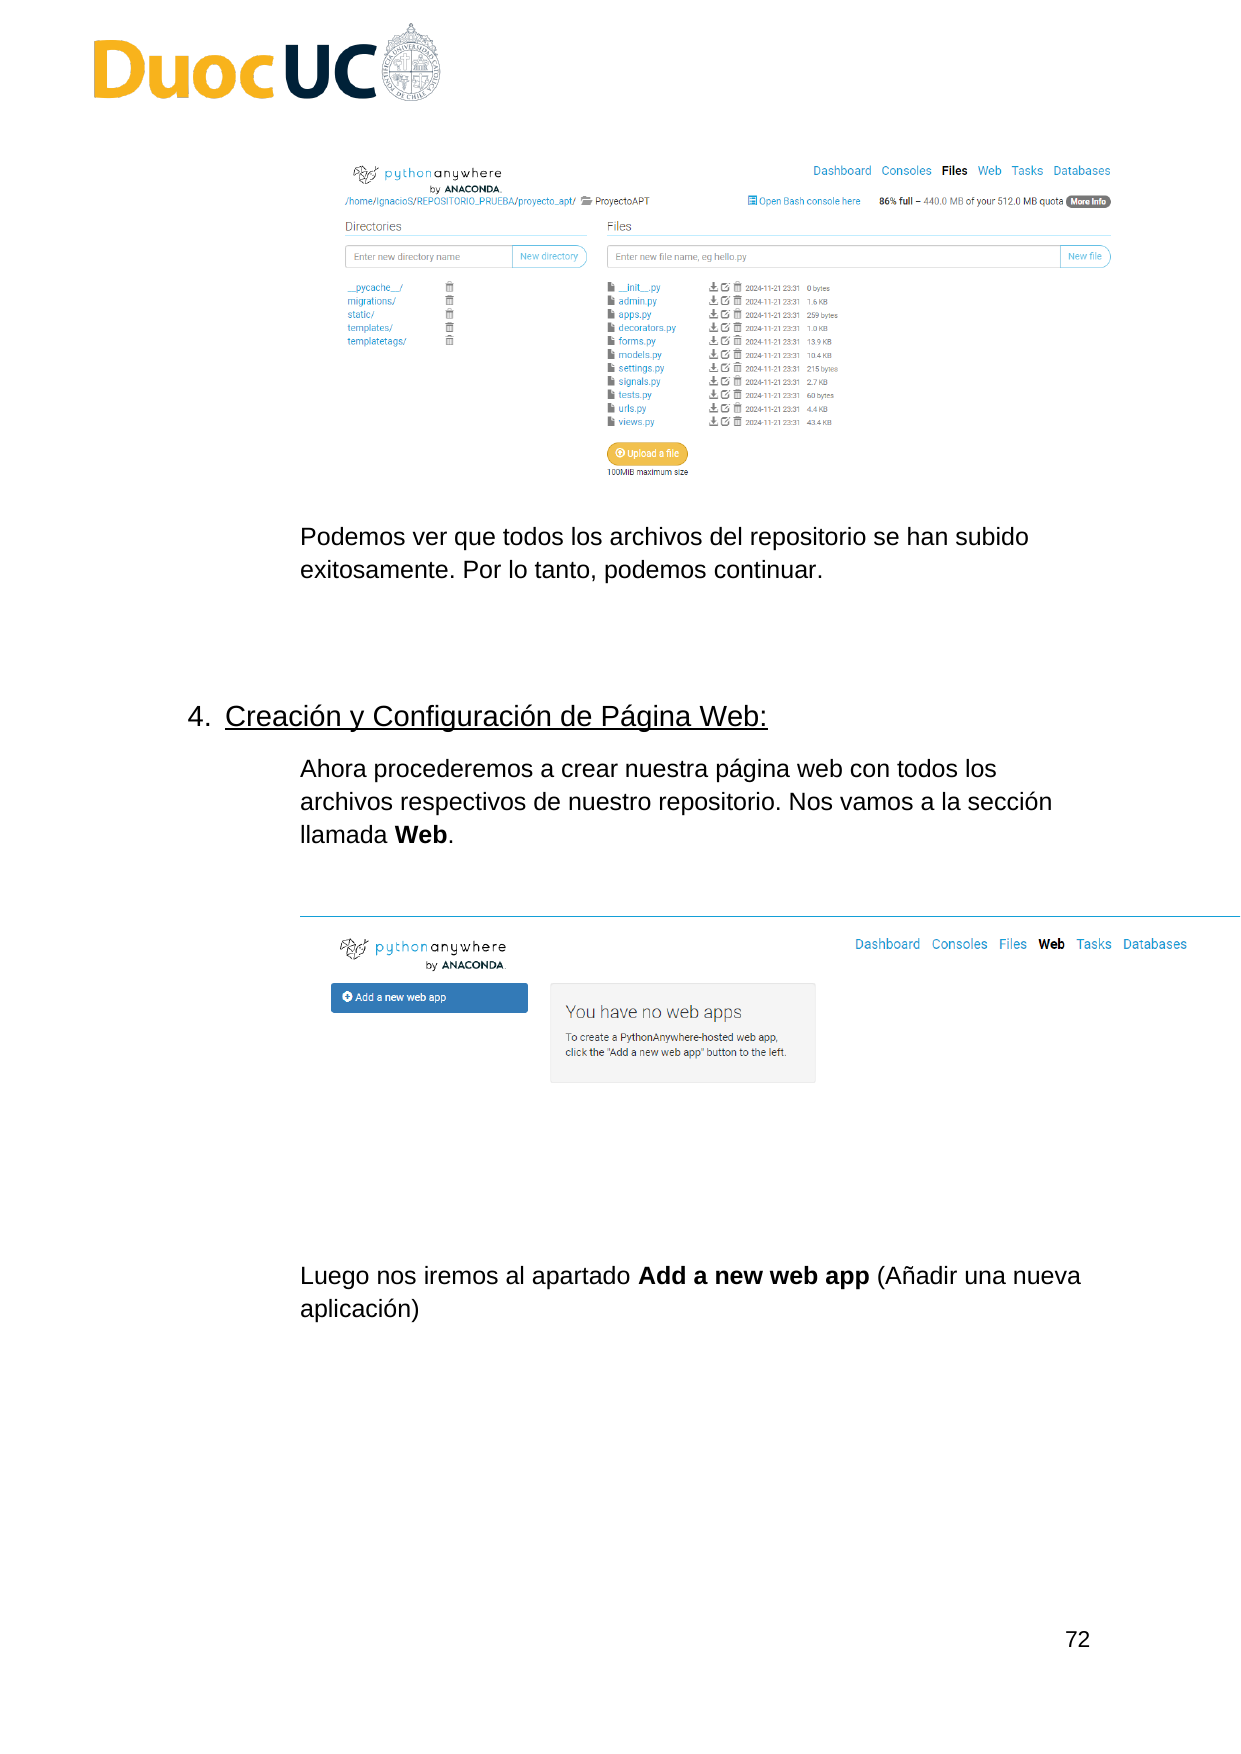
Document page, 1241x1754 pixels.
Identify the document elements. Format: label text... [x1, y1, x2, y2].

text Podemos ver que todos los archivos del repositorio se han subido exitosamente. Por lo tanto, podemos continuar. [300, 522, 1090, 584]
picture [89, 18, 445, 106]
text Luego nos iremos al apartado Add a new web app (Añadir una nueva aplicación) [300, 1261, 1090, 1323]
picture [300, 916, 1241, 1194]
list Creación y Configuración de Página Web: [187, 699, 1090, 732]
picture [300, 150, 1179, 502]
text Ahora procederemos a crear nuestra página web con todos los archivos respectivos de nuestro repositorio. Nos vamos a la sección llamada Web. [300, 754, 1090, 849]
